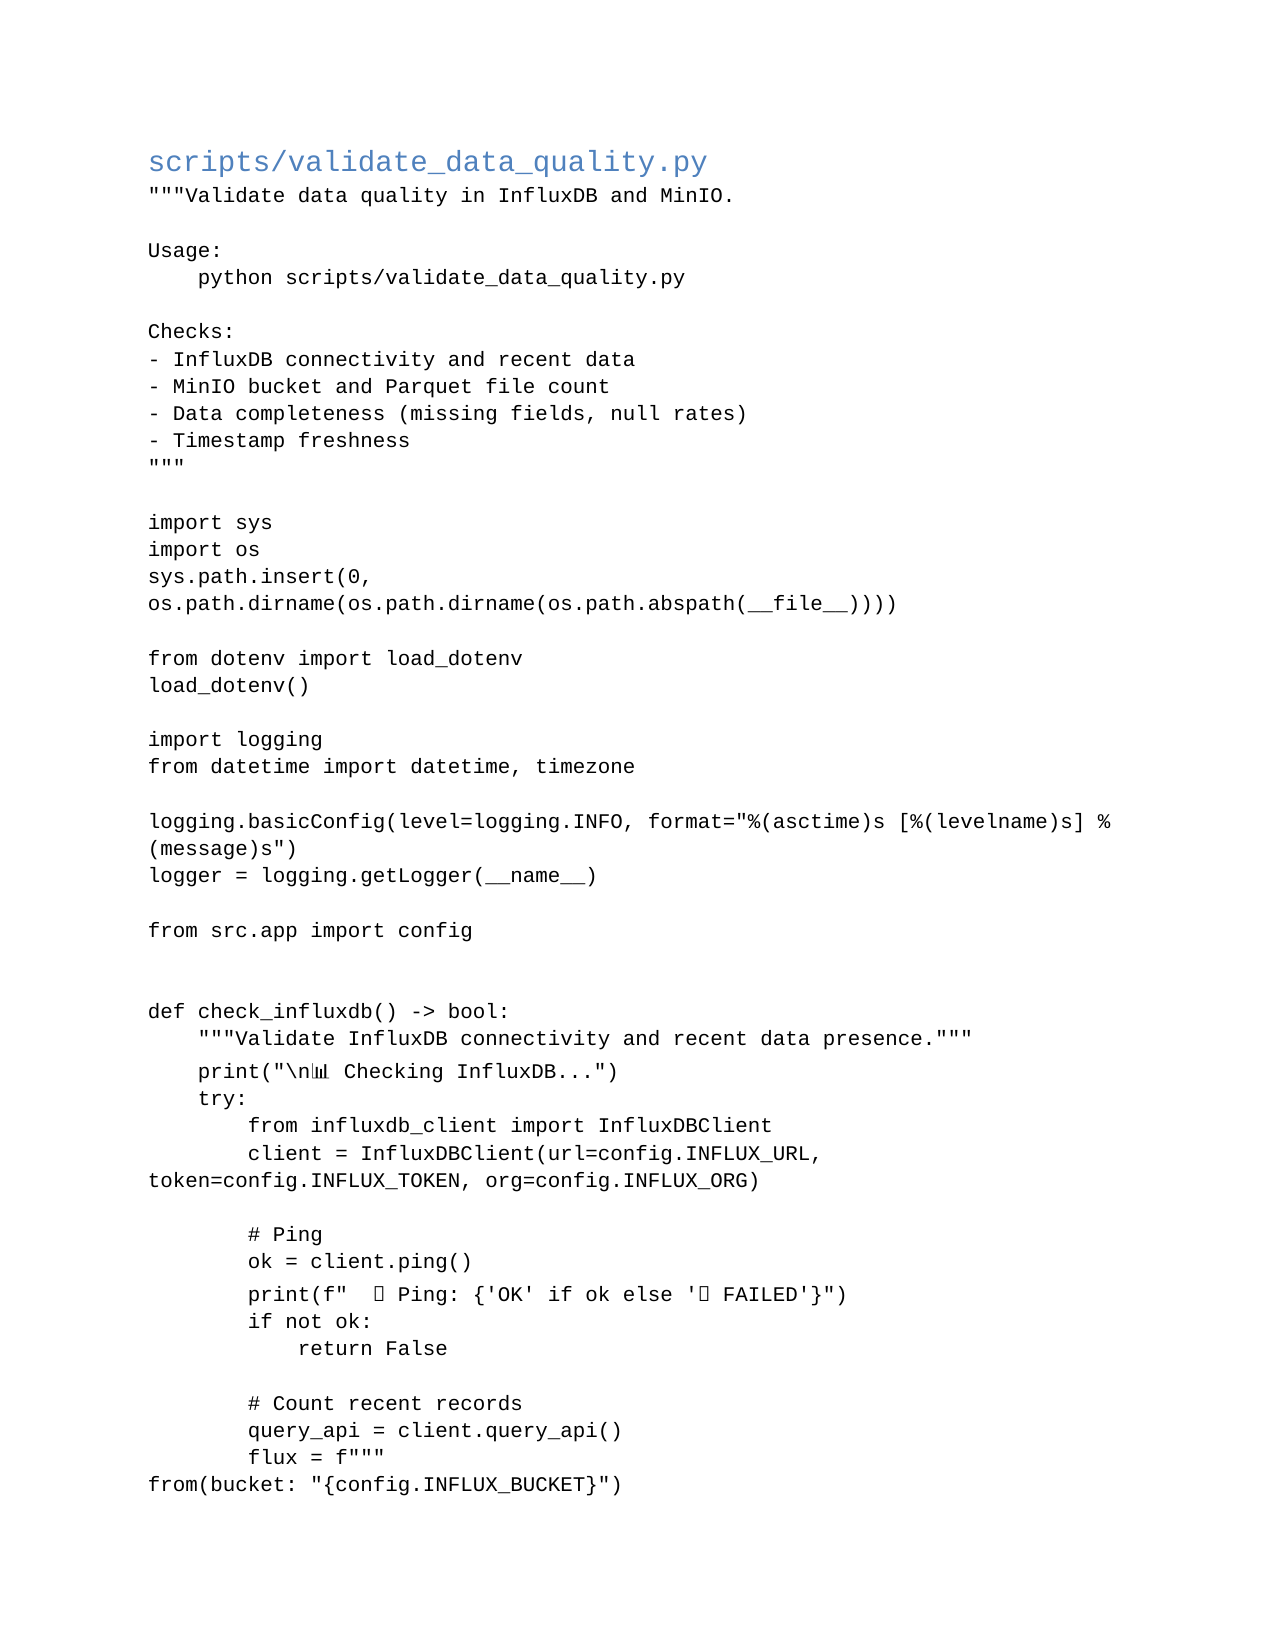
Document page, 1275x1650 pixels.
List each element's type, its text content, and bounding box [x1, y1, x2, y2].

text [148, 186, 1127, 1498]
subtitle scripts/validate_data_quality.py [148, 148, 1127, 181]
